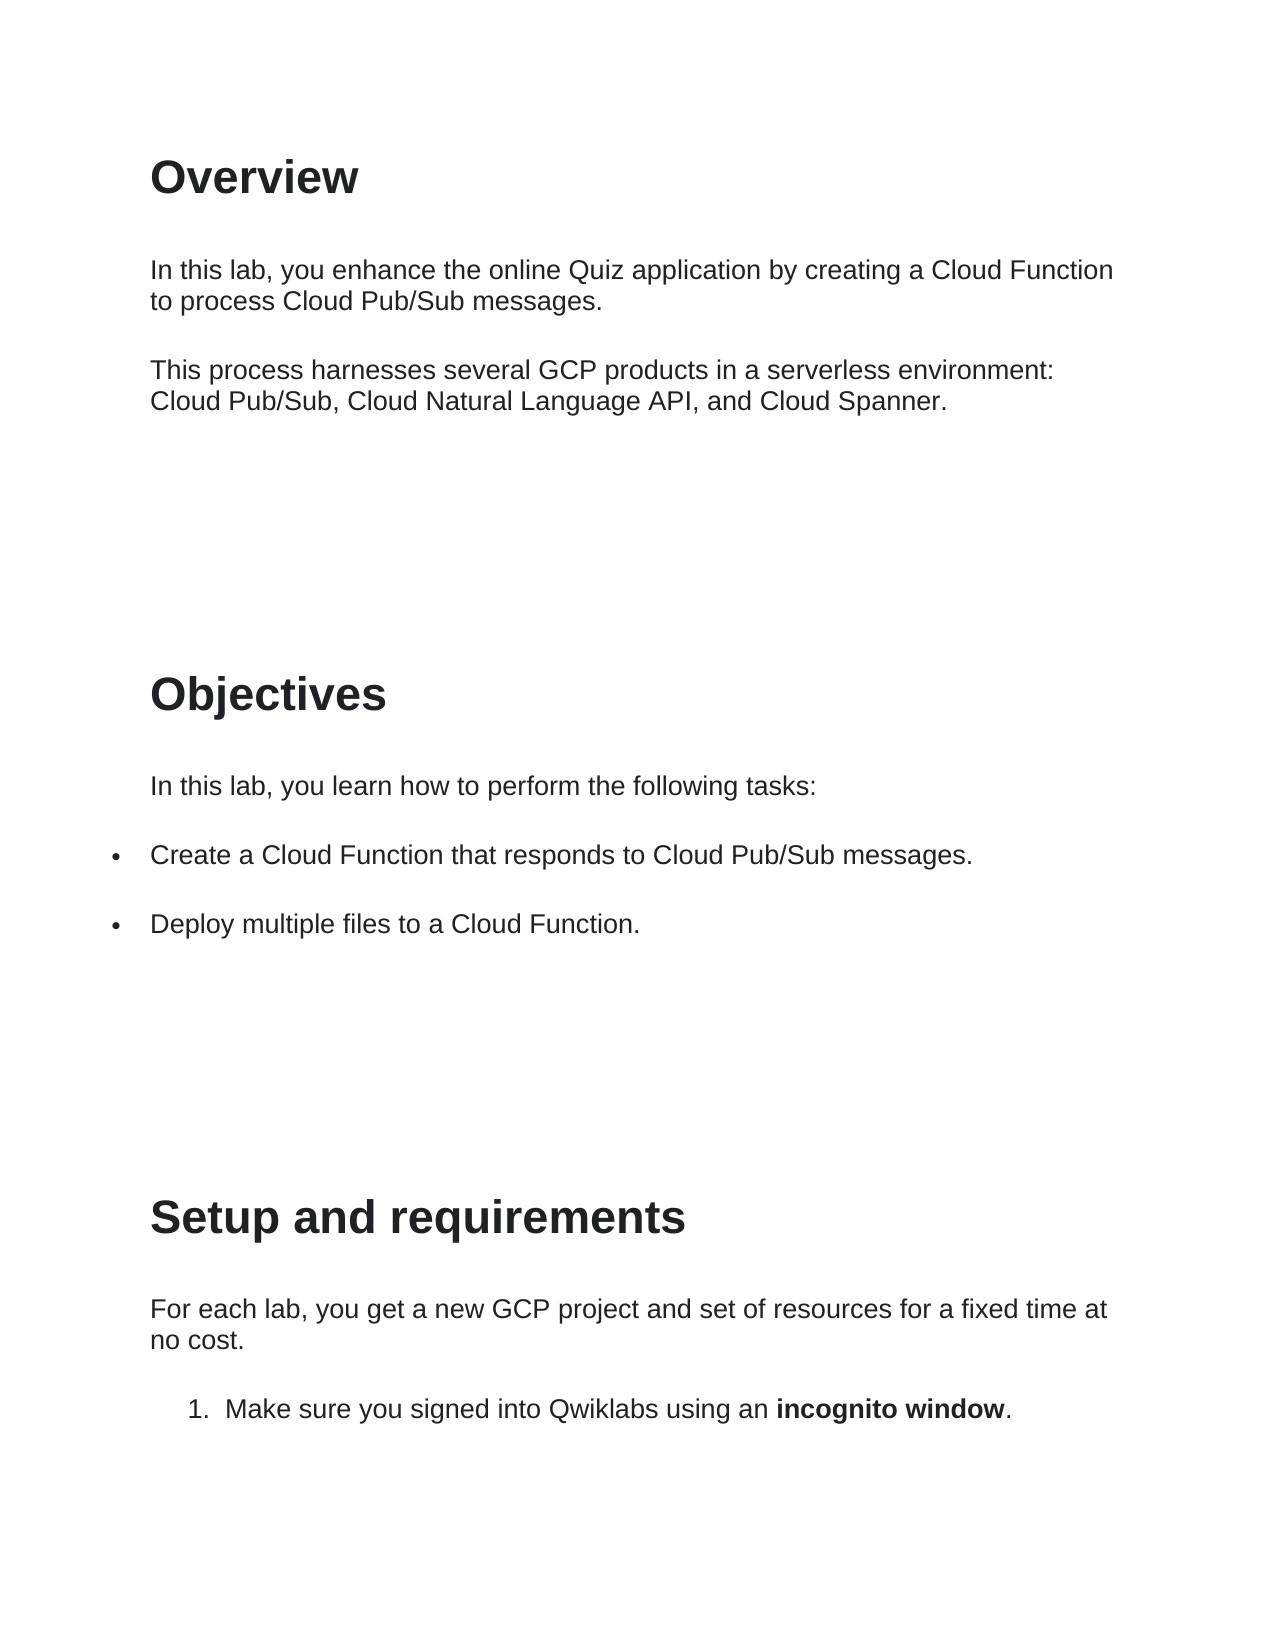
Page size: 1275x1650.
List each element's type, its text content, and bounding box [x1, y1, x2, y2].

text Overview [150, 150, 1125, 204]
list Make sure you signed into Qwiklabs using an incognito window. [187, 1393, 1125, 1424]
text This process harnesses several GCP products in a serverless environment: Cloud Pub/Sub, Cloud Natural Language API, and Cloud Spanner. [150, 354, 1125, 416]
text For each lab, you get a new GCP project and set of resources for a fixed time at no cost. [150, 1293, 1125, 1356]
text Setup and requirements [150, 1189, 1125, 1243]
list Create a Cloud Function that responds to Cloud Pub/Sub messages. [112, 839, 1125, 870]
text In this lab, you enhance the online Quiz application by creating a Cloud Function to process Cloud Pub/Sub messages. [150, 254, 1125, 316]
list Deploy multiple files to a Cloud Function. [112, 908, 1125, 939]
text In this lab, you learn how to perform the following tasks: [150, 770, 1125, 802]
text Objectives [150, 666, 1125, 720]
